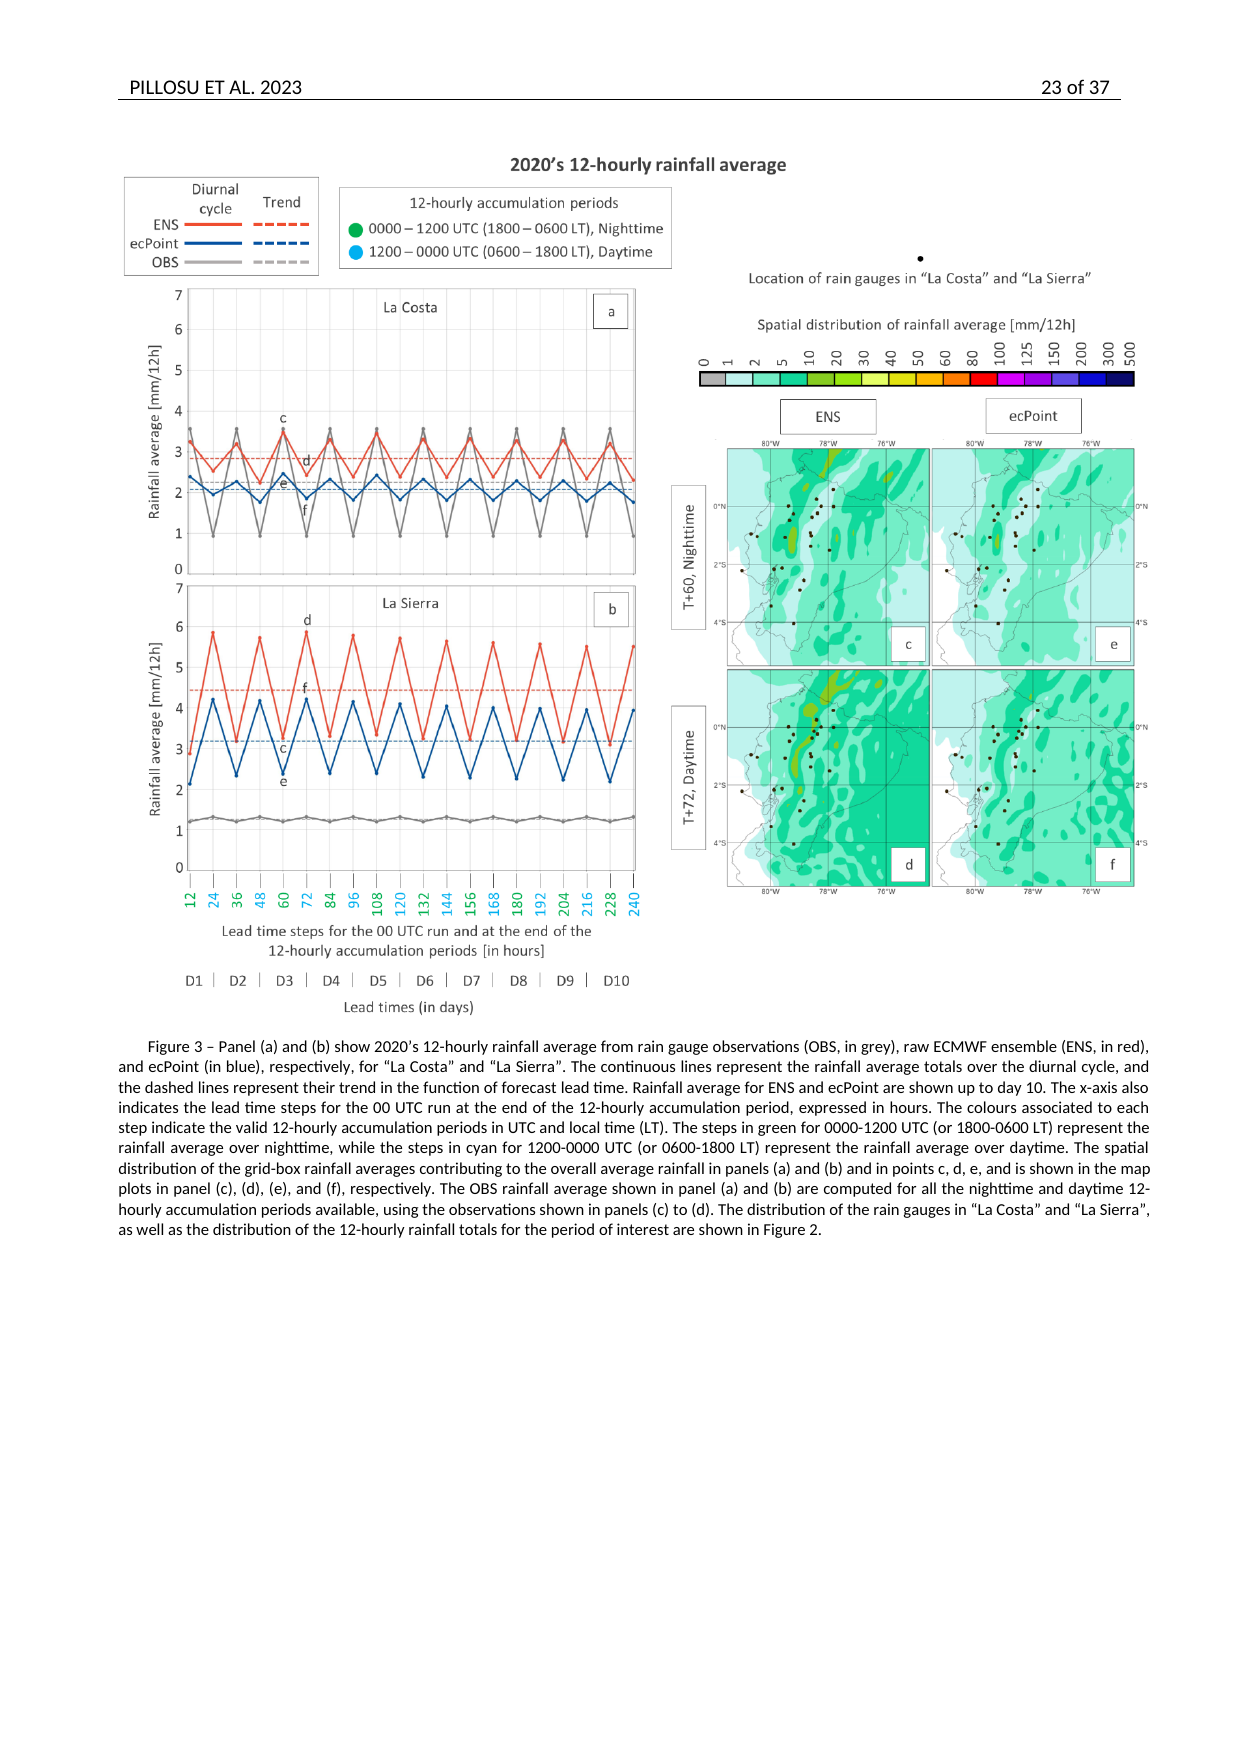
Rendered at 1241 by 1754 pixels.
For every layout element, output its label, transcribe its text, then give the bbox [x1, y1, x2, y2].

picture [118, 151, 1152, 1024]
